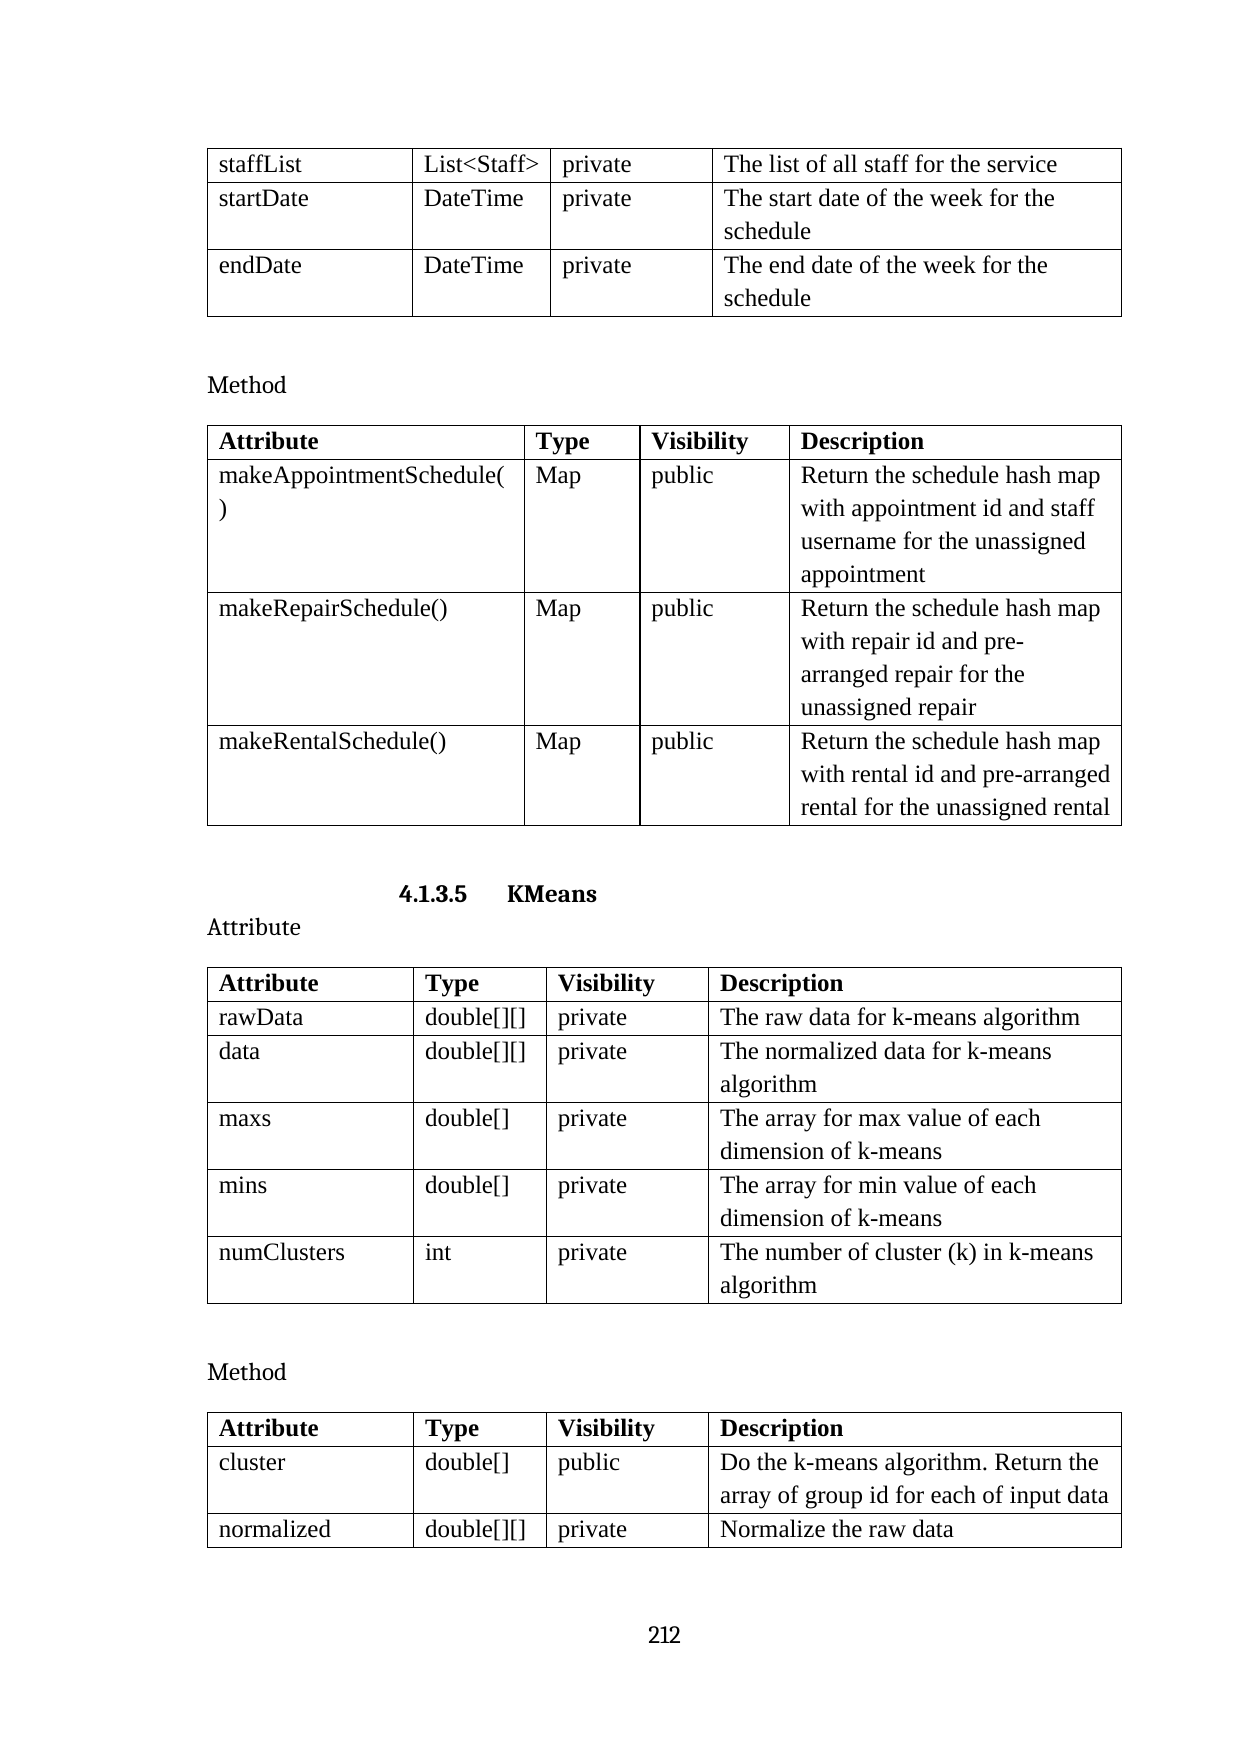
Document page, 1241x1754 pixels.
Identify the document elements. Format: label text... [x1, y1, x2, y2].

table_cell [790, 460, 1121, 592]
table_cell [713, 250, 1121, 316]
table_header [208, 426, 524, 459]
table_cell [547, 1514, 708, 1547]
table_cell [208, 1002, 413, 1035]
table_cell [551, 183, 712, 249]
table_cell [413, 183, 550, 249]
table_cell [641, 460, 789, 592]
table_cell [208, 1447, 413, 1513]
text Attribute [207, 913, 1122, 942]
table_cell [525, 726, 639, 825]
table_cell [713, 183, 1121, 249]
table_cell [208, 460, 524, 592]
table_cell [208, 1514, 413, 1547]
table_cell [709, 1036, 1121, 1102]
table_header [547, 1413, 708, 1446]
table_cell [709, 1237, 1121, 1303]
text Method [207, 371, 1122, 399]
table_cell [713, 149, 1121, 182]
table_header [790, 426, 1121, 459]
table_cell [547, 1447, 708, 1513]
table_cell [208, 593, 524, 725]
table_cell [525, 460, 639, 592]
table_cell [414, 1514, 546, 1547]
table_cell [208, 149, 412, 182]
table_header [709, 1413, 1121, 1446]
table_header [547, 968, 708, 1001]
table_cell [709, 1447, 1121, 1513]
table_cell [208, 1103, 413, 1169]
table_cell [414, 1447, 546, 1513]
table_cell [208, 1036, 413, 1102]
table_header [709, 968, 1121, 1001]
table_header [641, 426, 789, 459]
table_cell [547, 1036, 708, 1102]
text Method [207, 1358, 1122, 1387]
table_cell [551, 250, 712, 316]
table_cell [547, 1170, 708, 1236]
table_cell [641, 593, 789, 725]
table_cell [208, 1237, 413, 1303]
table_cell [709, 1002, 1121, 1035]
subtitle KMeans [399, 880, 1122, 909]
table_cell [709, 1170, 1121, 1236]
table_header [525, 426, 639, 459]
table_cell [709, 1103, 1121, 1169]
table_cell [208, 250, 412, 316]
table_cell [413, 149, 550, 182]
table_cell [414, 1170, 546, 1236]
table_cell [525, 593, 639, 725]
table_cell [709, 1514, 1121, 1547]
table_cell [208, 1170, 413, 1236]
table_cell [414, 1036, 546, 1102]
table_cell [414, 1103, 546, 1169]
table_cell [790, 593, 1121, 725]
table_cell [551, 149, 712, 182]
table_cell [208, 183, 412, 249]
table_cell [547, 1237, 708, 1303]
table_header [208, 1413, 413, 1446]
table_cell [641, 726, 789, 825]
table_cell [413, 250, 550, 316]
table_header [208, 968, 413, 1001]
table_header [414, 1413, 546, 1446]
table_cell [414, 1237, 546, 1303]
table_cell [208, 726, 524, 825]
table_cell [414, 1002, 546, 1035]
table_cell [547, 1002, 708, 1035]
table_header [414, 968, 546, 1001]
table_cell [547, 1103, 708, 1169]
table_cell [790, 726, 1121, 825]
